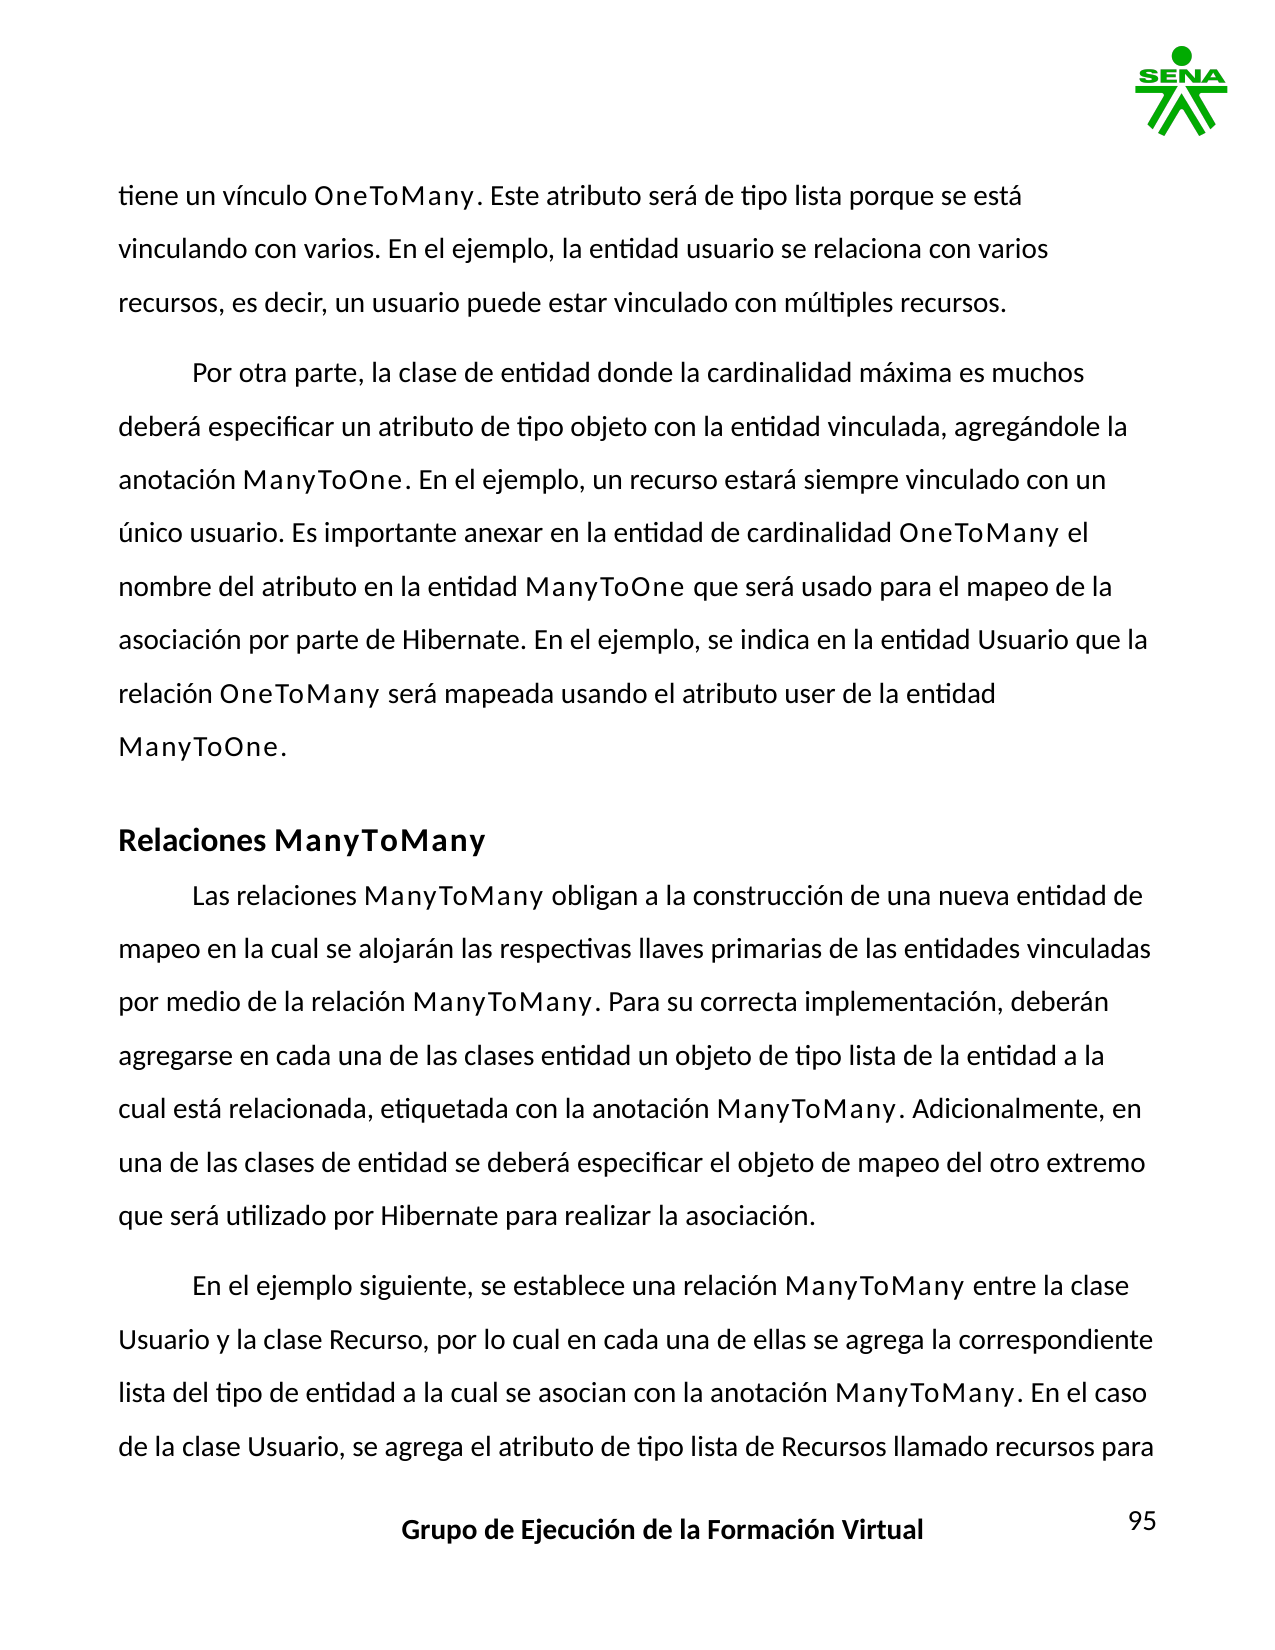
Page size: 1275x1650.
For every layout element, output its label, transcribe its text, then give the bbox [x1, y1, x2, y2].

text Las relaciones ManyToMany obligan a la construcción de una nueva entidad de mapeo en la cual se alojarán las respectivas llaves primarias de las entidades vinculadas por medio de la relación ManyToMany. Para su correcta implementación, deberán agregarse en cada una de las clases entidad un objeto de tipo lista de la entidad a la cual está relacionada, etiquetada con la anotación ManyToMany. Adicionalmente, en una de las clases de entidad se deberá especificar el objeto de mapeo del otro extremo que será utilizado por Hibernate para realizar la asociación. [118, 877, 1157, 1233]
subtitle Relaciones ManyToMany [118, 819, 1157, 860]
picture [1135, 46, 1228, 136]
text Por otra parte, la clase de entidad donde la cardinalidad máxima es muchos deberá especificar un atributo de tipo objeto con la entidad vinculada, agregándole la anotación ManyToOne. En el ejemplo, un recurso estará siempre vinculado con un único usuario. Es importante anexar en la entidad de cardinalidad OneToMany el nombre del atributo en la entidad ManyToOne que será usado para el mapeo de la asociación por parte de Hibernate. En el ejemplo, se indica en la entidad Usuario que la relación OneToMany será mapeada usando el atributo user de la entidad ManyToOne. [118, 354, 1157, 764]
